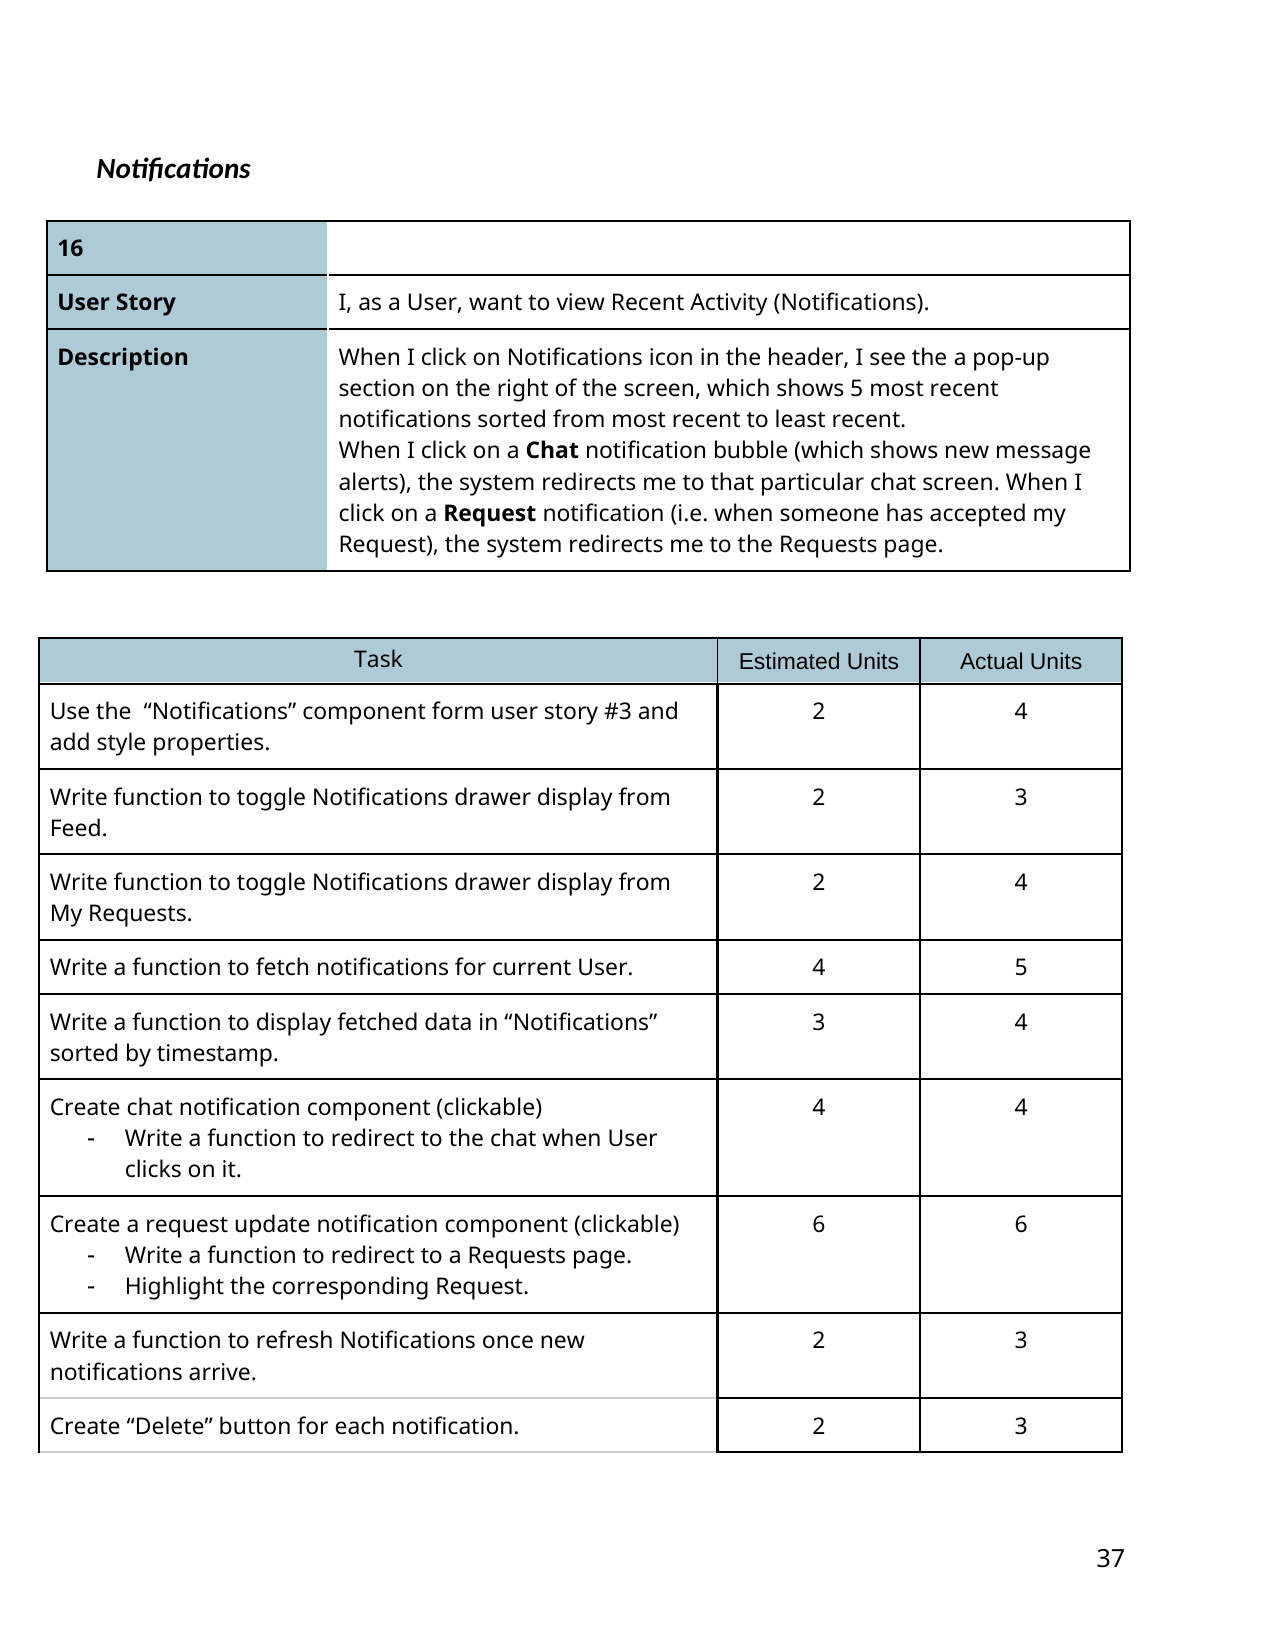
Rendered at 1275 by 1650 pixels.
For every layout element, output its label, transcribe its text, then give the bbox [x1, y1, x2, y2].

table_cell Use the “Notifications” component form user story #3 and add style properties. [40, 685, 716, 768]
table_cell Create “Delete” button for each notification. [40, 1399, 716, 1451]
table_cell 2 [719, 1399, 919, 1451]
table_cell I, as a User, want to view Recent Activity (Notifications). [329, 276, 1129, 328]
table_cell Description [48, 330, 327, 570]
table_cell 4 [921, 995, 1121, 1078]
table_cell 6 [921, 1197, 1121, 1312]
table_cell 3 [719, 995, 919, 1078]
table_cell 2 [719, 1314, 919, 1397]
table_cell 4 [719, 941, 919, 993]
table_cell User Story [48, 276, 327, 328]
subtitle Notifications [96, 150, 1125, 186]
table_cell 4 [921, 855, 1121, 939]
table_cell 2 [719, 685, 919, 768]
table_cell 4 [719, 1080, 919, 1195]
table_cell 3 [921, 1314, 1121, 1397]
table_cell Create chat notification component (clickable) Write a function to redirect to the chat when User clicks on it. [40, 1080, 716, 1195]
table_cell 4 [921, 1080, 1121, 1195]
table_cell 3 [921, 770, 1121, 853]
table_header [329, 222, 1129, 274]
table_cell Write a function to fetch notifications for current User. [40, 941, 716, 993]
table_cell Write function to toggle Notifications drawer display from Feed. [40, 770, 716, 853]
table_cell 2 [719, 855, 919, 939]
table_cell 6 [719, 1197, 919, 1312]
table_cell When I click on Notifications icon in the header, I see the a pop-up section on the right of the screen, which shows 5 most recent notifications sorted from most recent to least recent. When I click on a Chat notification bubble (which shows new message alerts), the system redirects me to that particular chat screen. When I click on a Request notification (i.e. when someone has accepted my Request), the system redirects me to the Requests page. [329, 330, 1129, 570]
table_cell 2 [719, 770, 919, 853]
table_header Actual Units [921, 639, 1121, 682]
table_cell Write function to toggle Notifications drawer display from My Requests. [40, 855, 716, 939]
table_cell Write a function to display fetched data in “Notifications” sorted by timestamp. [40, 995, 716, 1078]
table_header 16 [48, 222, 327, 274]
table_cell 3 [921, 1399, 1121, 1451]
table_cell 4 [921, 685, 1121, 768]
table_cell Create a request update notification component (clickable) Write a function to redirect to a Requests page. Highlight the corresponding Request. [40, 1197, 716, 1312]
table_header Estimated Units [718, 639, 919, 682]
table_cell 5 [921, 941, 1121, 993]
table_cell Write a function to refresh Notifications once new notifications arrive. [40, 1314, 716, 1397]
table_header Task [40, 639, 717, 682]
